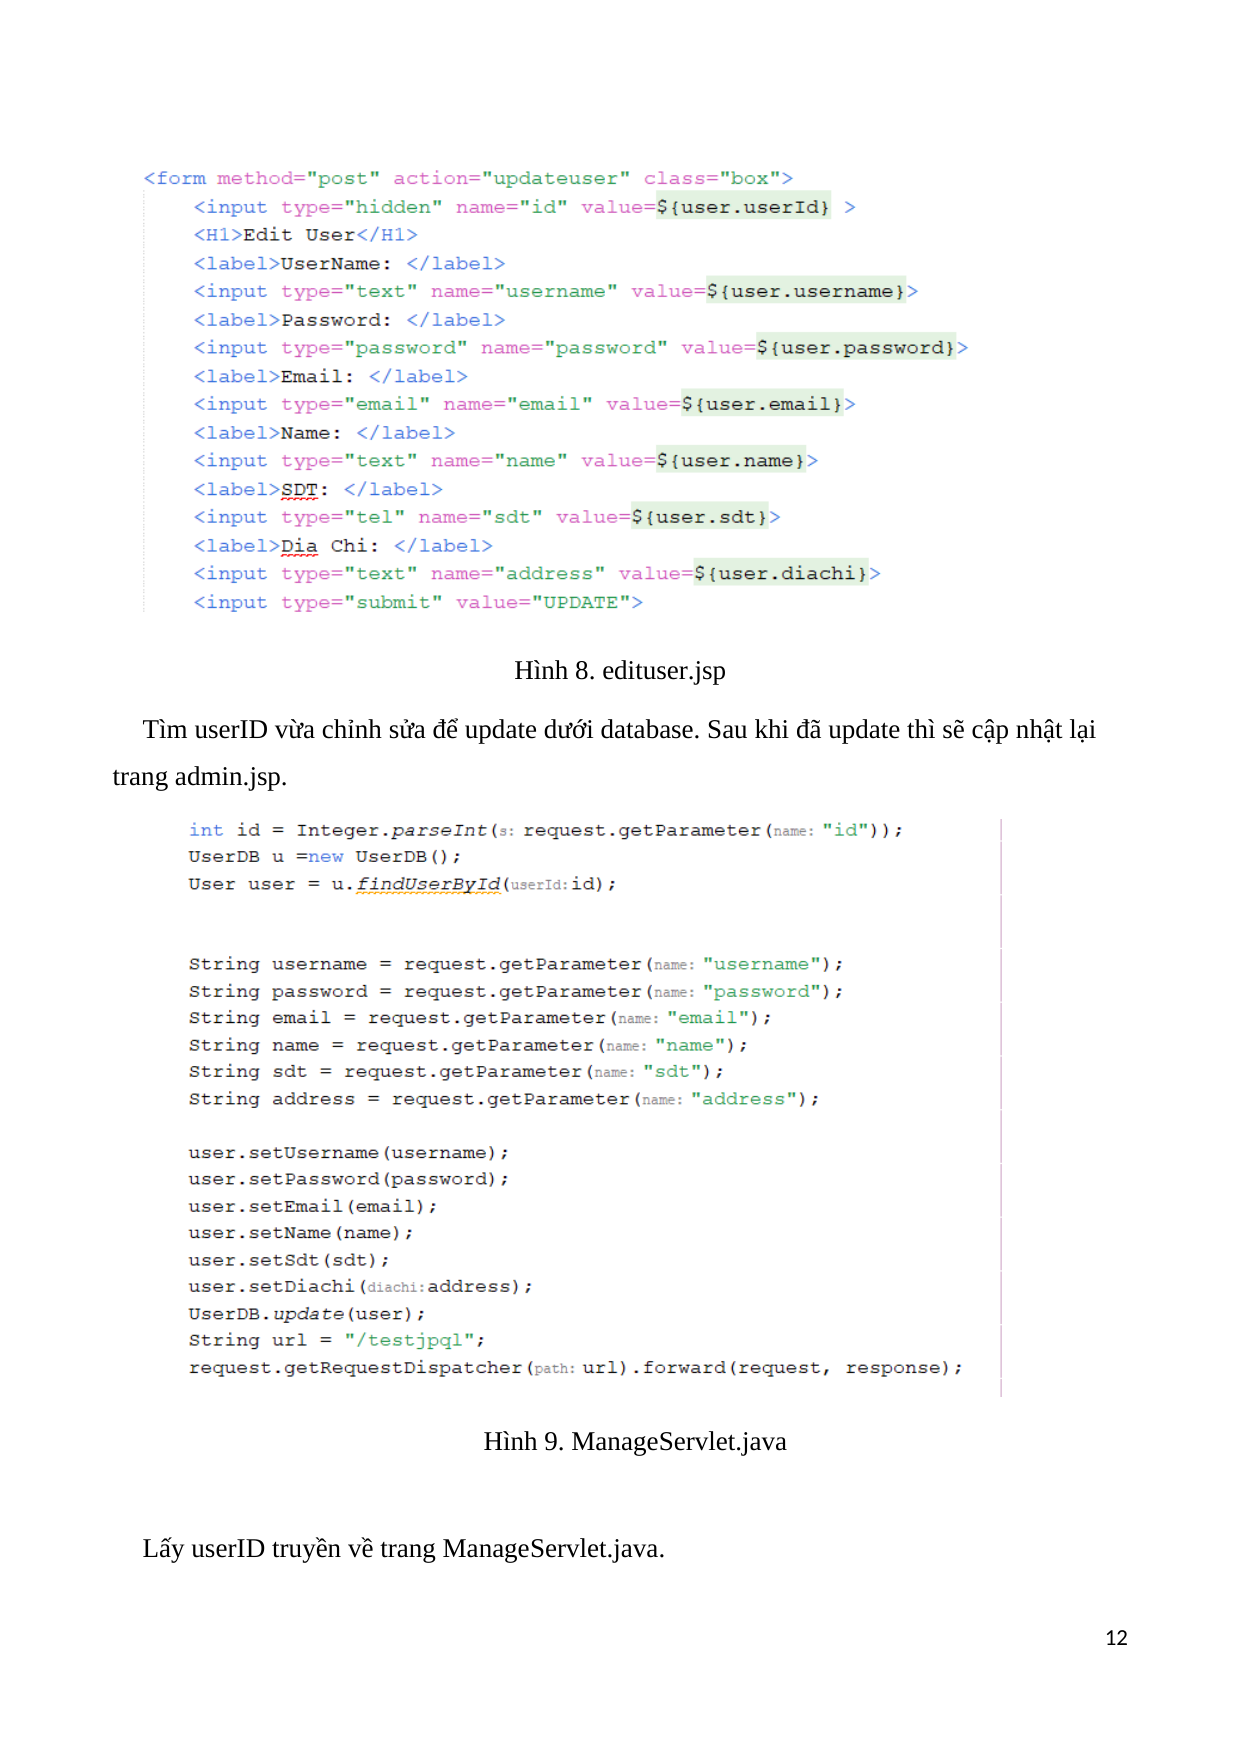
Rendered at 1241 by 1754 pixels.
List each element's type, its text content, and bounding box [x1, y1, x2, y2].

text Tìm userID vừa chỉnh sửa để update dưới database. Sau khi đã update thì sẽ cập nhật lại trang admin.jsp. [112, 713, 1128, 791]
text Hình 8. edituser.jsp [112, 654, 1128, 685]
picture [142, 819, 1009, 1397]
picture [142, 150, 984, 627]
text Lấy userID truyền về trang ManageServlet.java. [112, 1532, 1128, 1563]
